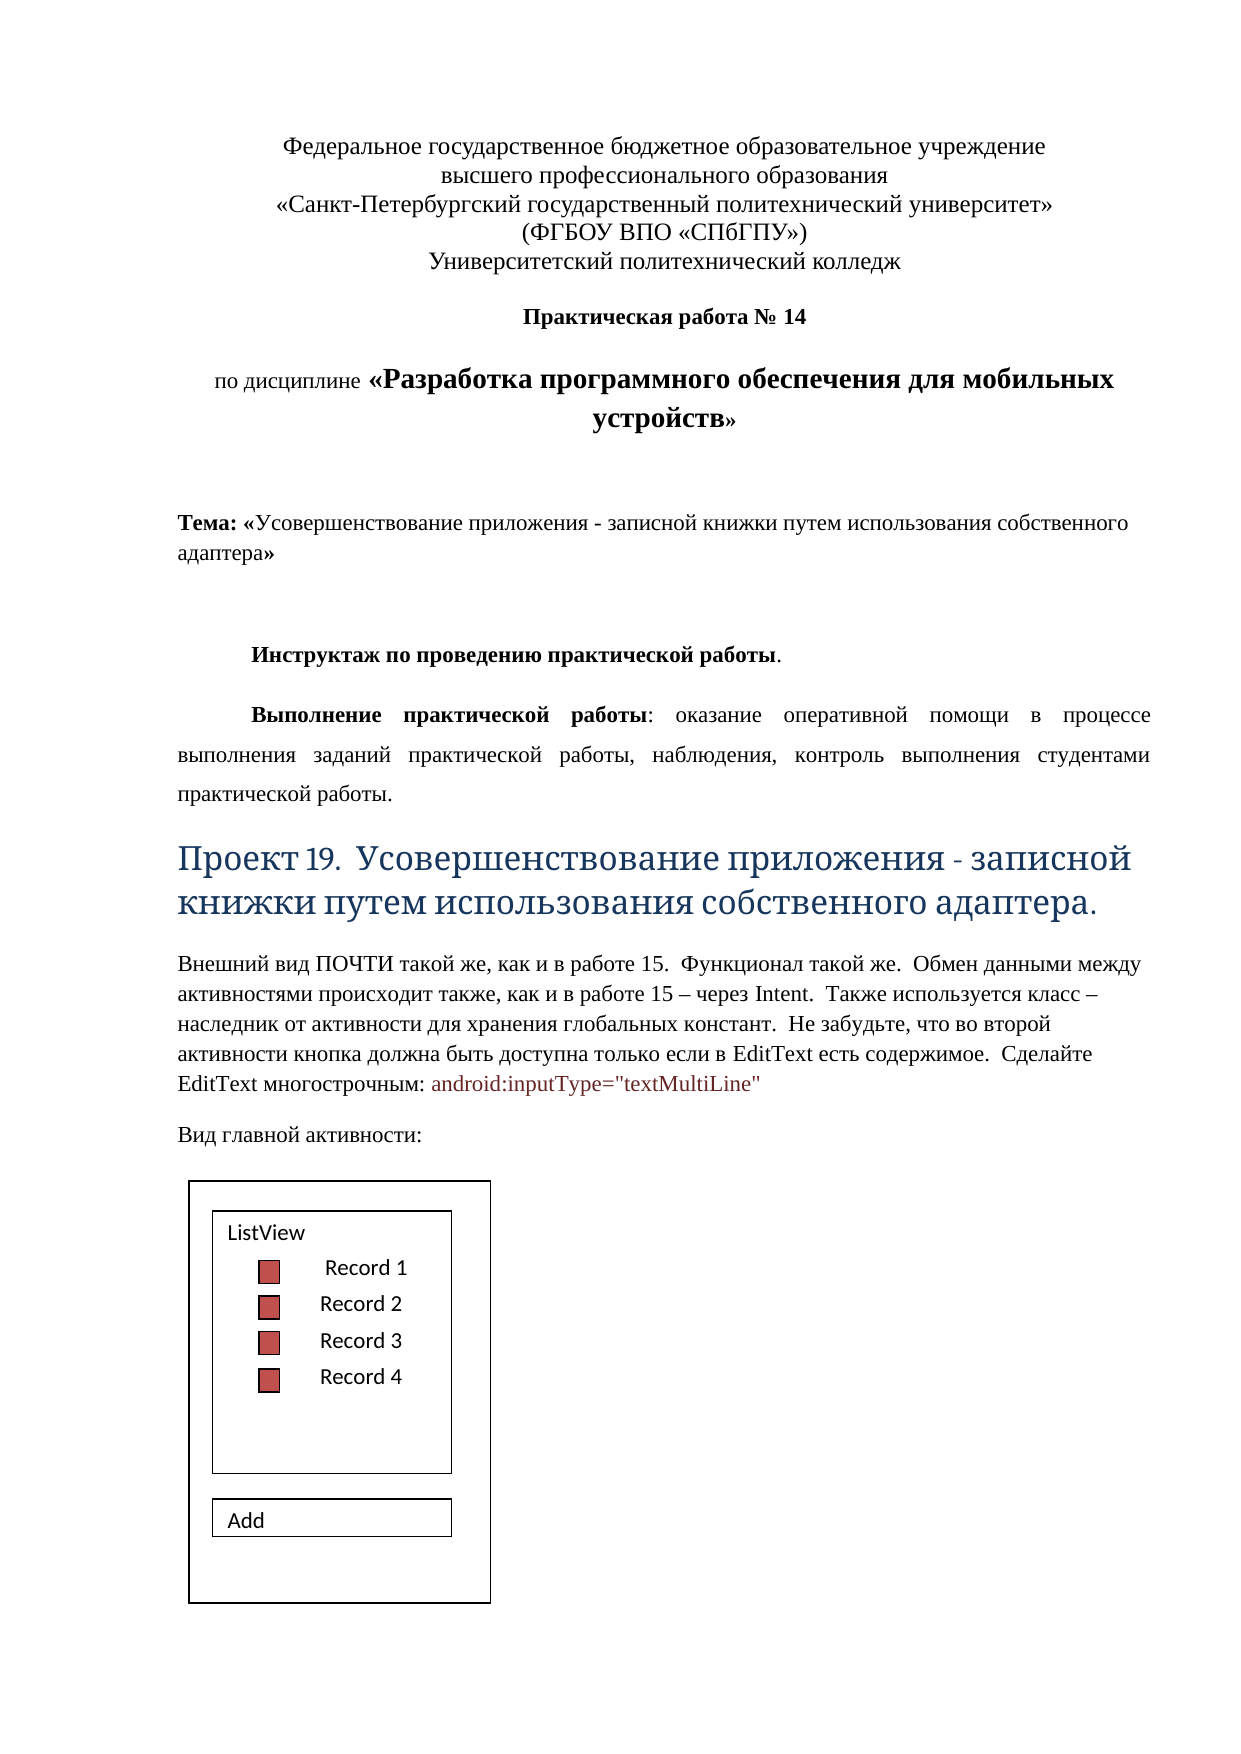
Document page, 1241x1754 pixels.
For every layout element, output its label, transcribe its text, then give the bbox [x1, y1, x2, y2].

text по дисциплине «Разработка программного обеспечения для мобильных устройств» [177, 361, 1152, 433]
text Инструктаж по проведению практической работы. [177, 641, 1152, 667]
text Практическая работа № 14 [177, 303, 1152, 329]
text Проект 19. Усовершенствование приложения - записной книжки путем использования собственного адаптера. [177, 841, 1152, 923]
text «Санкт-Петербургский государственный политехнический университет» [177, 189, 1152, 217]
text высшего профессионального образования [177, 160, 1152, 189]
text Тема: «Усовершенствование приложения - записной книжки путем использования собственного адаптера» [177, 509, 1152, 565]
text Университетский политехнический колледж [177, 246, 1152, 275]
text Вид главной активности: [177, 1121, 1152, 1148]
text Выполнение практической работы: оказание оперативной помощи в процессе выполнения заданий практической работы, наблюдения, контроль выполнения студентами практической работы. [177, 701, 1152, 807]
text (ФГБОУ ВПО «СПбГПУ») [177, 217, 1152, 246]
text Федеральное государственное бюджетное образовательное учреждение [177, 131, 1152, 160]
text Внешний вид ПОЧТИ такой же, как и в работе 15. Функционал такой же. Обмен данными между активностями происходит также, как и в работе 15 – через Intent. Также используется класс – наследник от активности для хранения глобальных констант. Не забудьте, что во второй активности кнопка должна быть доступна только если в EditText есть содержимое. Сделайте EditText многострочным: android:inputType="textMultiLine" [177, 949, 1152, 1097]
